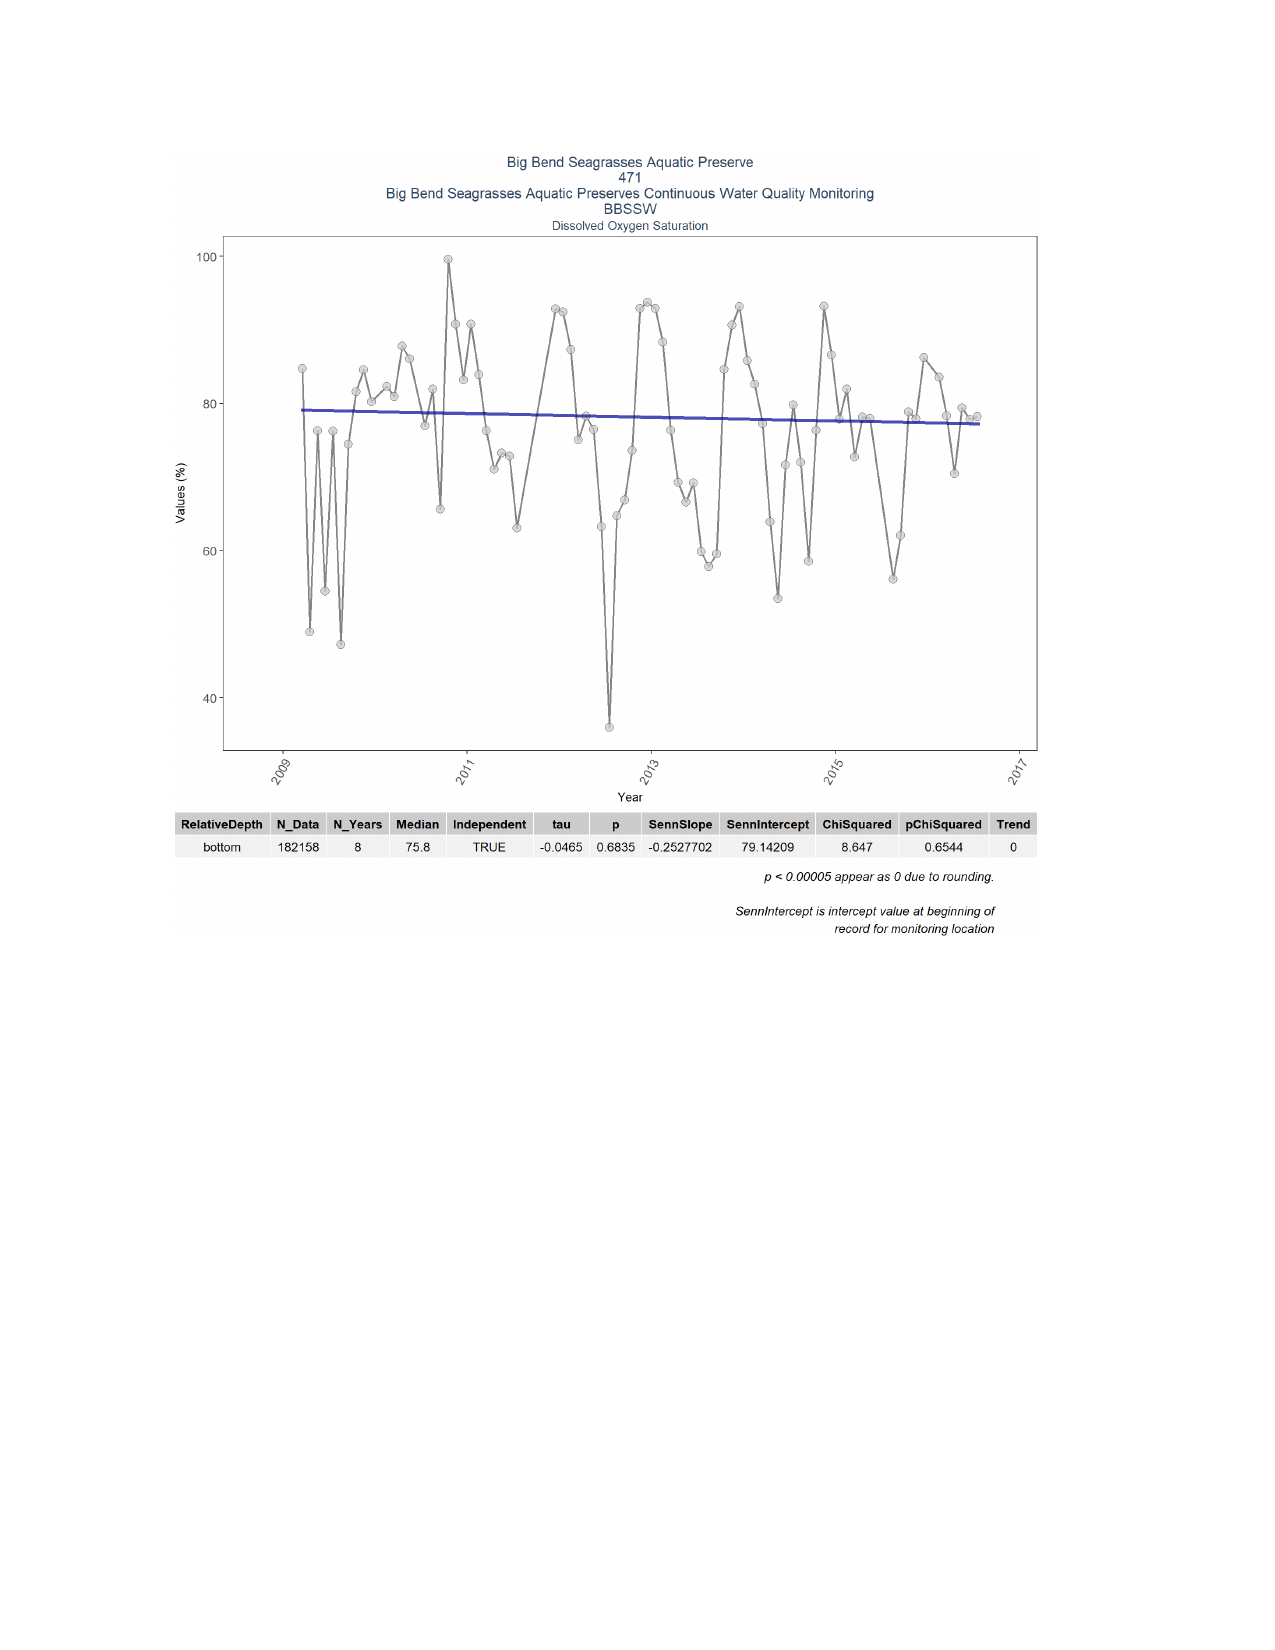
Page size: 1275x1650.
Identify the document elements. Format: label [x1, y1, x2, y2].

picture [168, 150, 1044, 938]
